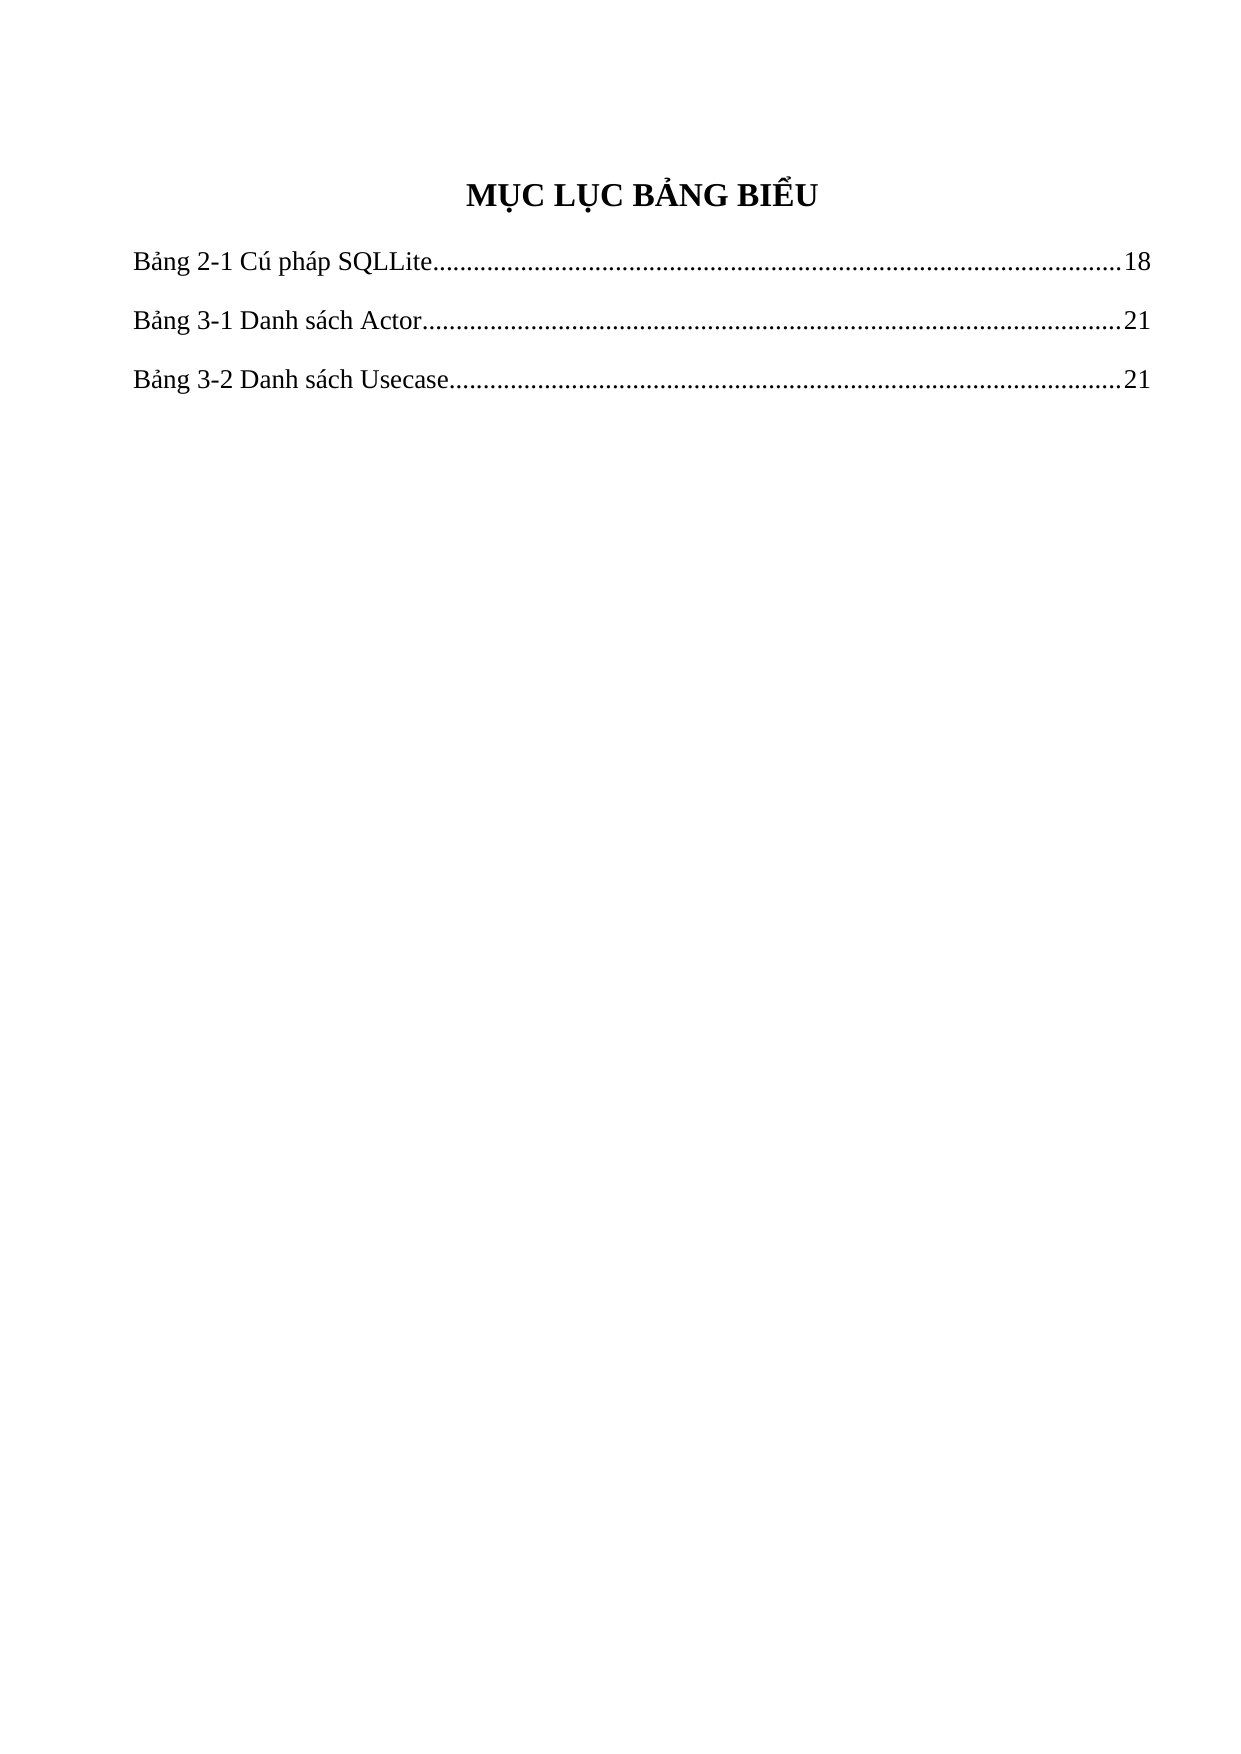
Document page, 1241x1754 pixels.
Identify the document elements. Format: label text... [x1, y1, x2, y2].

text MỤC LỤC BẢNG BIỂU [133, 175, 1152, 213]
text Bảng 2-1 Cú pháp SQLLite 18 [133, 245, 1152, 276]
text Bảng 3-2 Danh sách Usecase 21 [133, 363, 1152, 394]
text Bảng 3-1 Danh sách Actor 21 [133, 304, 1152, 335]
